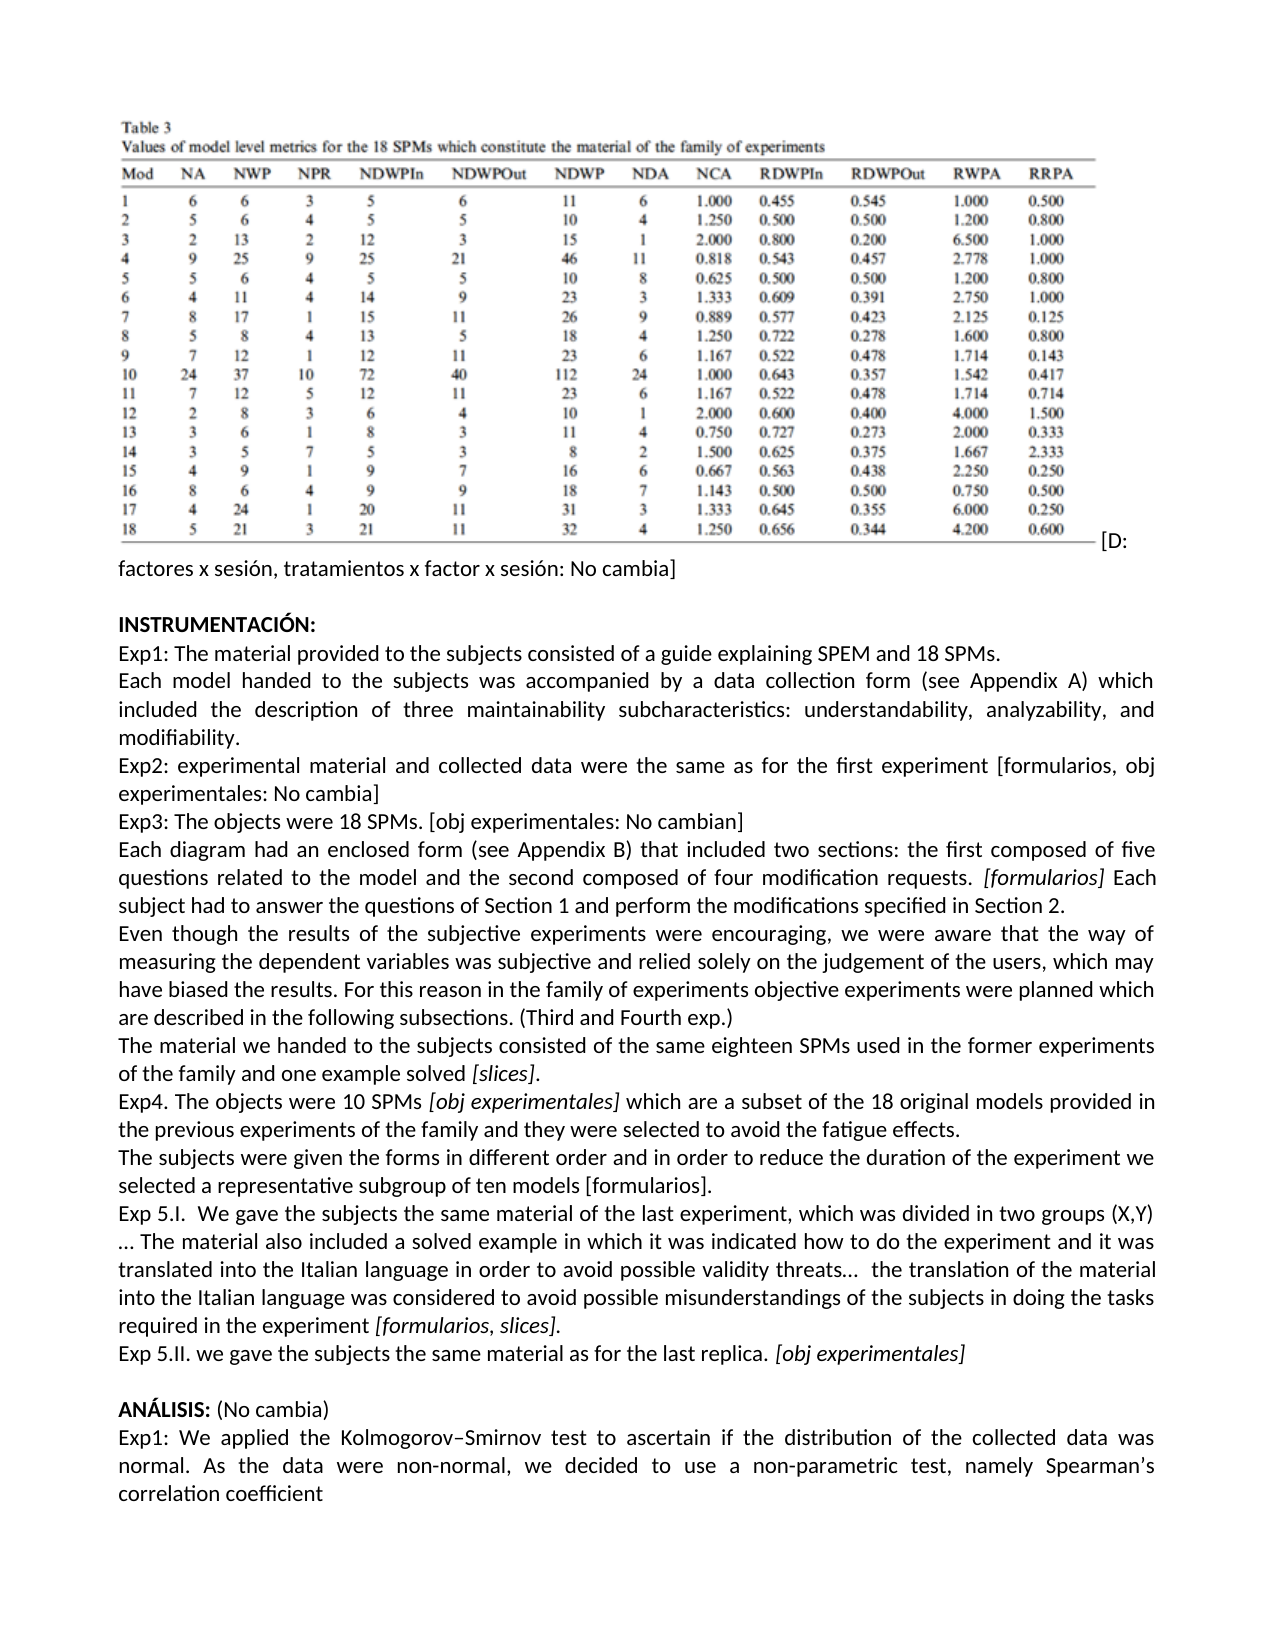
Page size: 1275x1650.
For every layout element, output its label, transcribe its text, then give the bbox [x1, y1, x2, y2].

text Exp3: The objects were 18 SPMs. [obj experimentales: No cambian] [118, 807, 1157, 835]
text Each diagram had an enclosed form (see Appendix B) that included two sections: the first composed of five questions related to the model and the second composed of four modification requests. [formularios] Each subject had to answer the questions of Section 1 and perform the modifications specified in Section 2. [118, 835, 1157, 919]
text Exp1: We applied the Kolmogorov–Smirnov test to ascertain if the distribution of the collected data was normal. As the data were non-normal, we decided to use a non-parametric test, namely Spearman’s correlation coefficient [118, 1423, 1157, 1507]
picture [118, 118, 1101, 549]
text ANÁLISIS: (No cambia) [118, 1395, 1157, 1423]
text Exp2: experimental material and collected data were the same as for the first experiment [formularios, obj experimentales: No cambia] [118, 751, 1157, 807]
text Exp1: The material provided to the subjects consisted of a guide explaining SPEM and 18 SPMs. [118, 639, 1157, 667]
text The material we handed to the subjects consisted of the same eighteen SPMs used in the former experiments of the family and one example solved [slices]. [118, 1031, 1157, 1087]
text Exp 5.II. we gave the subjects the same material as for the last replica. [obj experimentales] [118, 1339, 1157, 1367]
text Exp 5.I. We gave the subjects the same material of the last experiment, which was divided in two groups (X,Y)… The material also included a solved example in which it was indicated how to do the experiment and it was translated into the Italian language in order to avoid possible validity threats… the translation of the material into the Italian language was considered to avoid possible misunderstandings of the subjects in doing the tasks required in the experiment [formularios, slices]. [118, 1199, 1157, 1339]
text The subjects were given the forms in different order and in order to reduce the duration of the experiment we selected a representative subgroup of ten models [formularios]. [118, 1143, 1157, 1199]
text Each model handed to the subjects was accompanied by a data collection form (see Appendix A) which included the description of three maintainability subcharacteristics: understandability, analyzability, and modifiability. [118, 667, 1157, 751]
text INSTRUMENTACIÓN: [118, 611, 1157, 639]
text Exp4. The objects were 10 SPMs [obj experimentales] which are a subset of the 18 original models provided in the previous experiments of the family and they were selected to avoid the fatigue effects. [118, 1087, 1157, 1143]
text Even though the results of the subjective experiments were encouraging, we were aware that the way of measuring the dependent variables was subjective and relied solely on the judgement of the users, which may have biased the results. For this reason in the family of experiments objective experiments were planned which are described in the following subsections. (Third and Fourth exp.) [118, 919, 1157, 1031]
